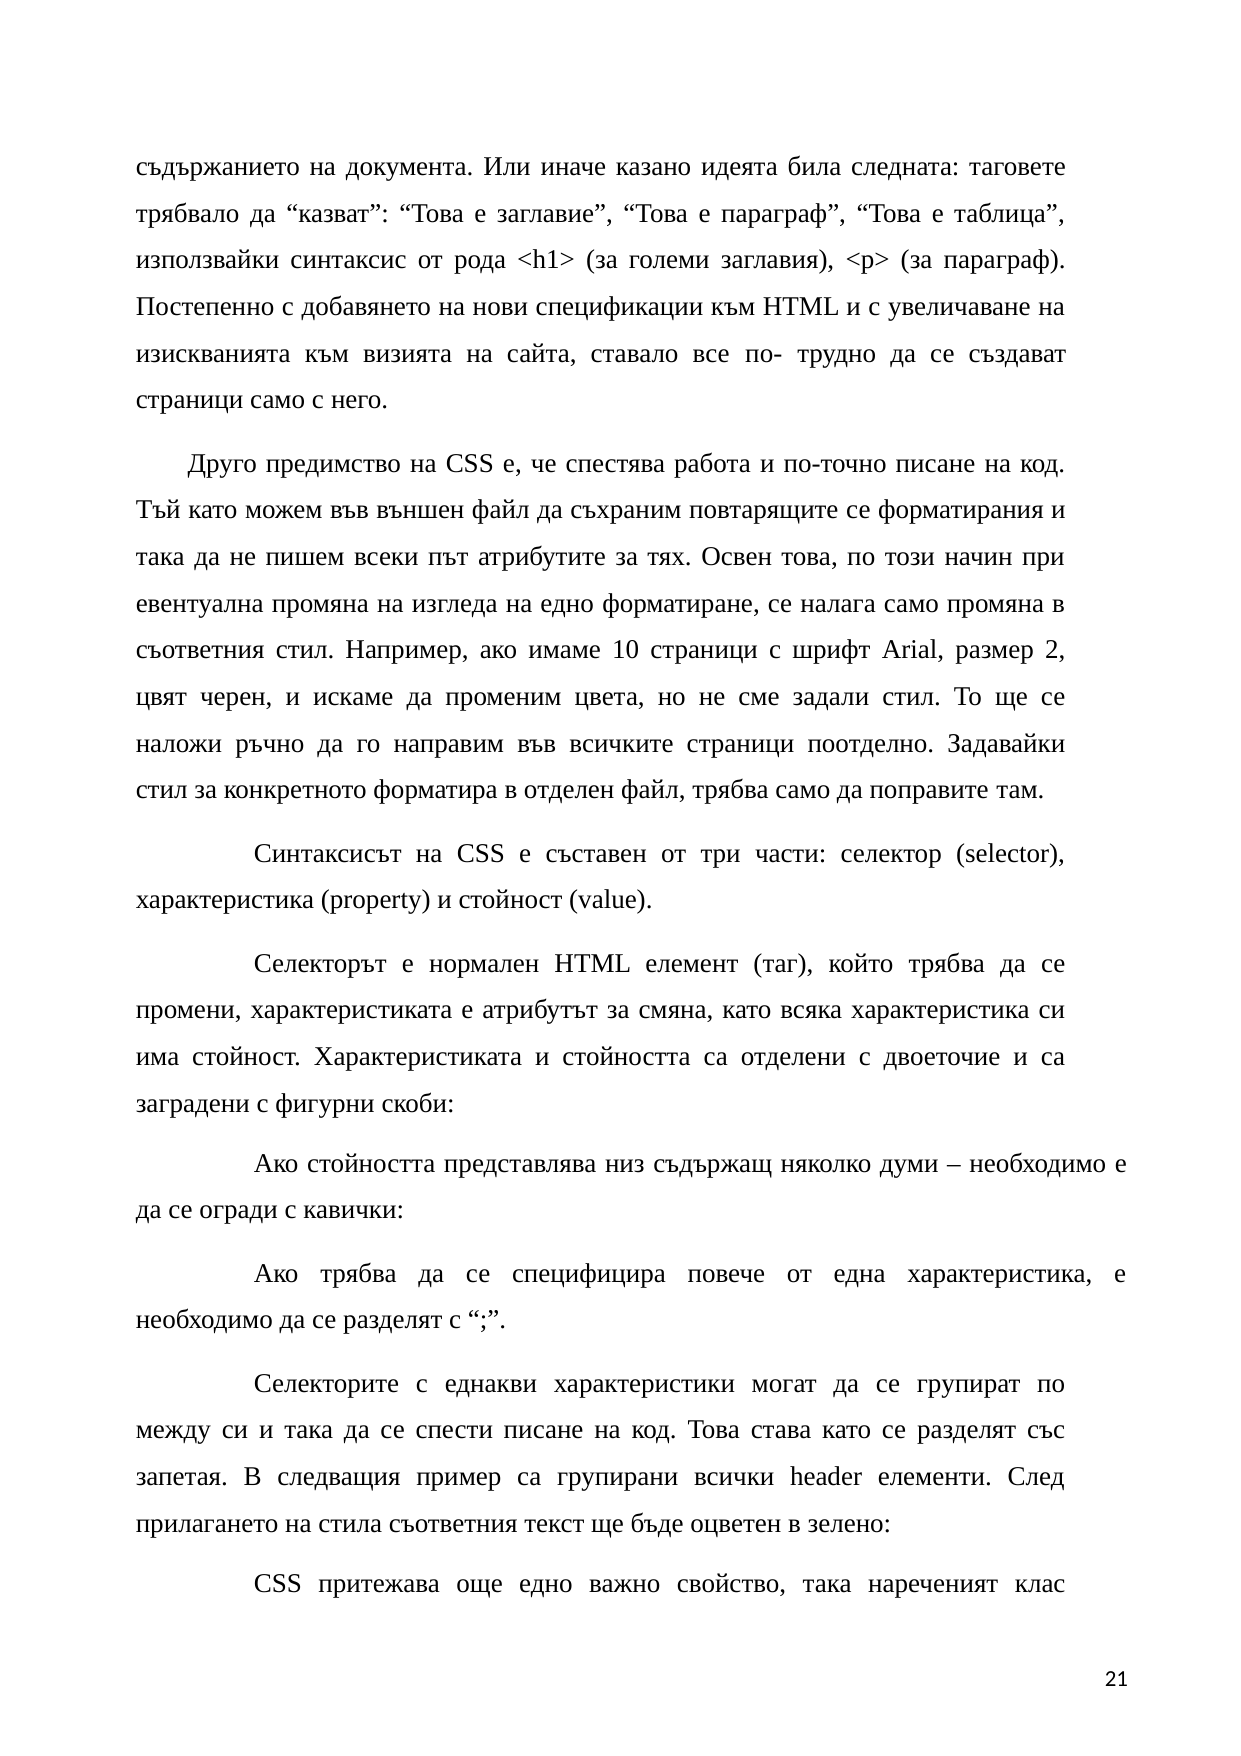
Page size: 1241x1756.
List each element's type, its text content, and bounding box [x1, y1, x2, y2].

text Селекторът е нормален HTML елемент (таг), който трябва да се промени, характеристиката е атрибутът за смяна, като всяка характеристика си има стойност. Характеристиката и стойността са отделени с двоеточие и са заградени с фигурни скоби: [136, 947, 1066, 1118]
text Синтаксисът на CSS е съставен от три части: селектор (selector), характеристика (property) и стойност (value). [136, 837, 1066, 914]
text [136, 1567, 1066, 1598]
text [136, 150, 1067, 414]
text Друго предимство на CSS е, че спестява работа и по-точно писане на код. Тъй като можем във външен файл да съхраним повтарящите се форматирания и така да не пишем всеки път атрибутите за тях. Освен това, по този начин при евентуална промяна на изгледа на едно форматиране, се налага само промяна в съответния стил. Например, ако имаме 10 страници с шрифт Arial, размер 2, цвят черен, и искаме да променим цвета, но не сме задали стил. То ще се наложи ръчно да го направим във всичките страници поотделно. Задавайки стил за конкретното форматира в отделен файл, трябва само да поправите там. [136, 447, 1067, 804]
text Ако трябва да се специфицира повече от една характеристика, е необходимо да се разделят с “;”. [136, 1257, 1128, 1334]
text Селекторите с еднакви характеристики могат да се групират по между си и така да се спести писане на код. Това става като се разделят със запетая. В следващия пример са групирани всички header елементи. След прилагането на стила съответния текст ще бъде оцветен в зелено: [136, 1367, 1066, 1538]
text Ако стойността представлява низ съдържащ няколко думи – необходимо е да се огради с кавички: [136, 1147, 1128, 1224]
